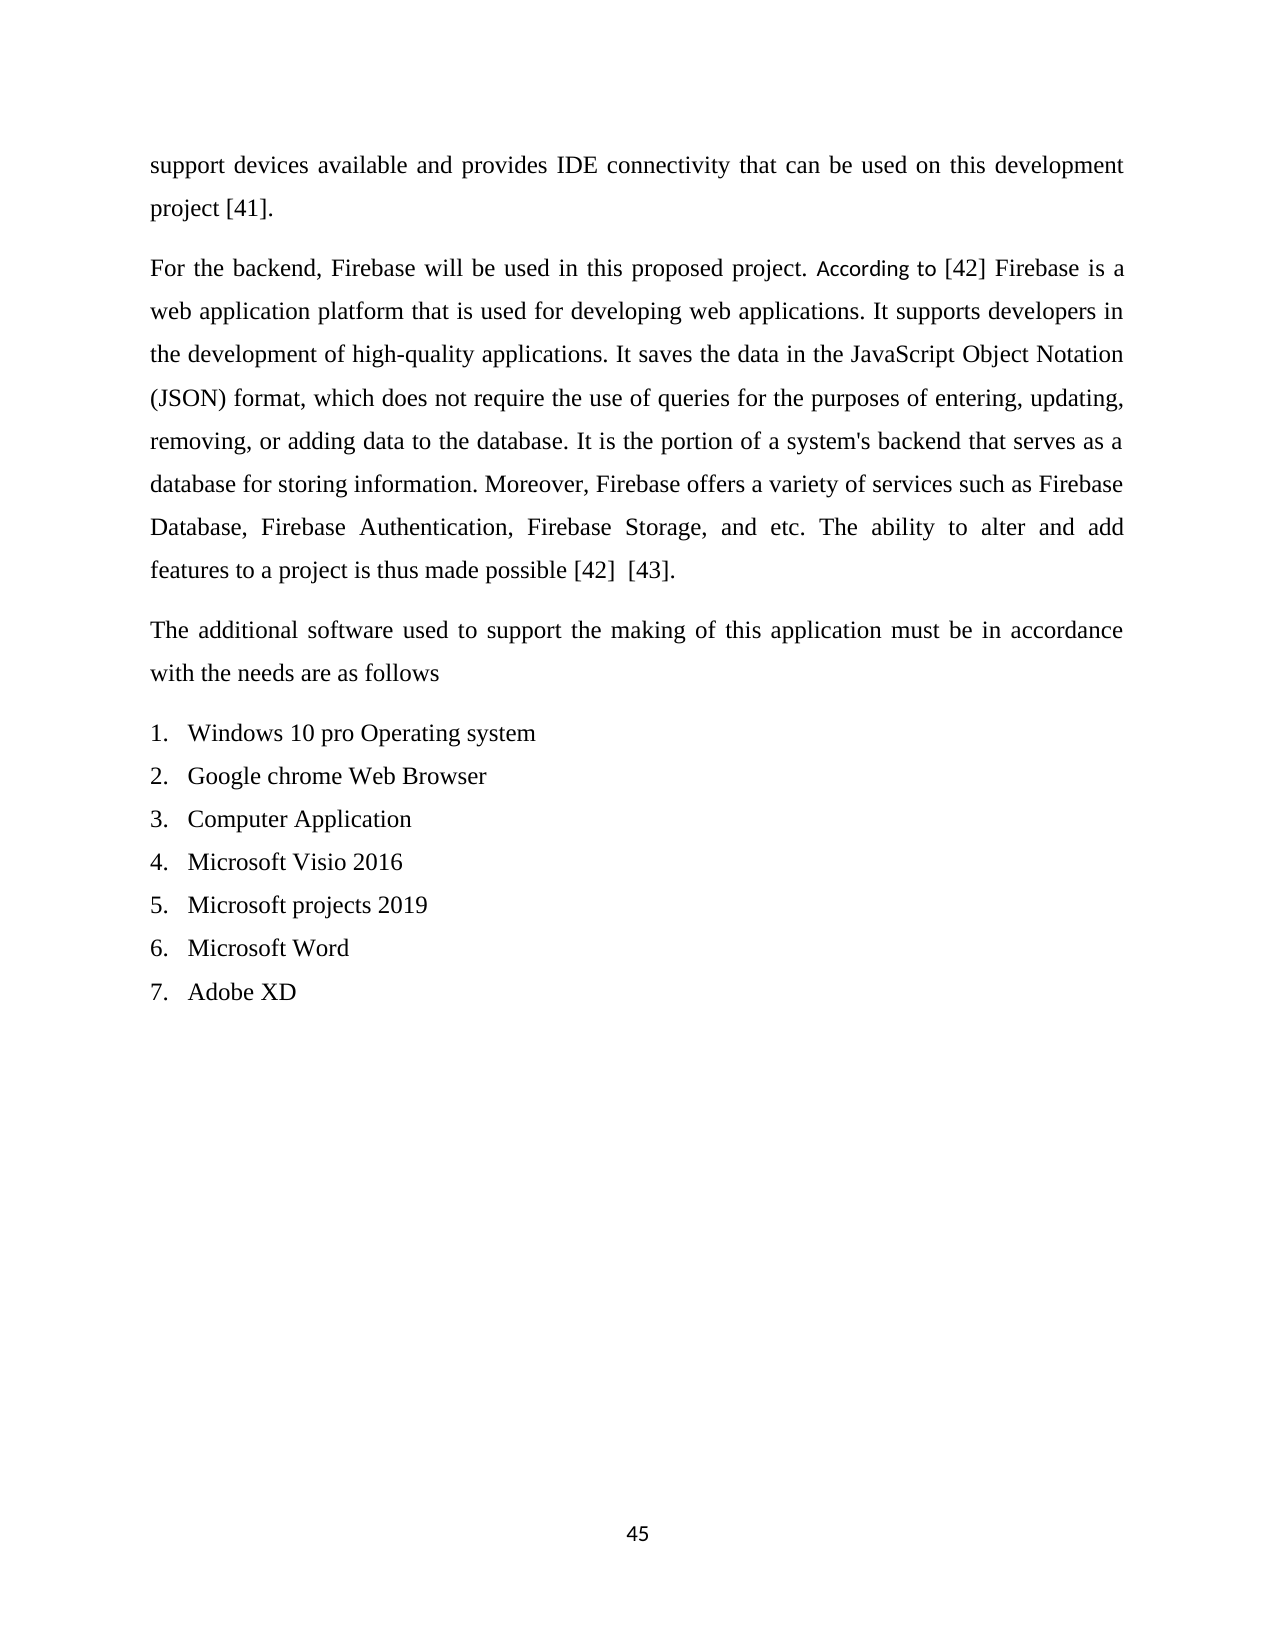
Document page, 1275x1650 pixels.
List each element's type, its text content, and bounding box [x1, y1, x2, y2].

list Microsoft Word [150, 933, 1125, 962]
list Computer Application [150, 804, 1125, 833]
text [150, 150, 1125, 222]
list Microsoft projects 2019 [150, 890, 1125, 919]
text For the backend, Firebase will be used in this proposed project. According to [42] Firebase is a web application platform that is used for developing web applications. It supports developers in the development of high-quality applications. It saves the data in the JavaScript Object Notation (JSON) format, which does not require the use of queries for the purposes of entering, updating, removing, or adding data to the database. It is the portion of a system's backend that serves as a database for storing information. Moreover, Firebase offers a variety of services such as Firebase Database, Firebase Authentication, Firebase Storage, and etc. The ability to alter and add features to a project is thus made possible [42] [43]. [150, 253, 1125, 584]
list Google chrome Web Browser [150, 761, 1125, 790]
list Windows 10 pro Operating system [150, 718, 1125, 747]
text The additional software used to support the making of this application must be in accordance with the needs are as follows [150, 615, 1125, 687]
list Microsoft Visio 2016 [150, 847, 1125, 876]
list Adobe XD [150, 977, 1125, 1005]
